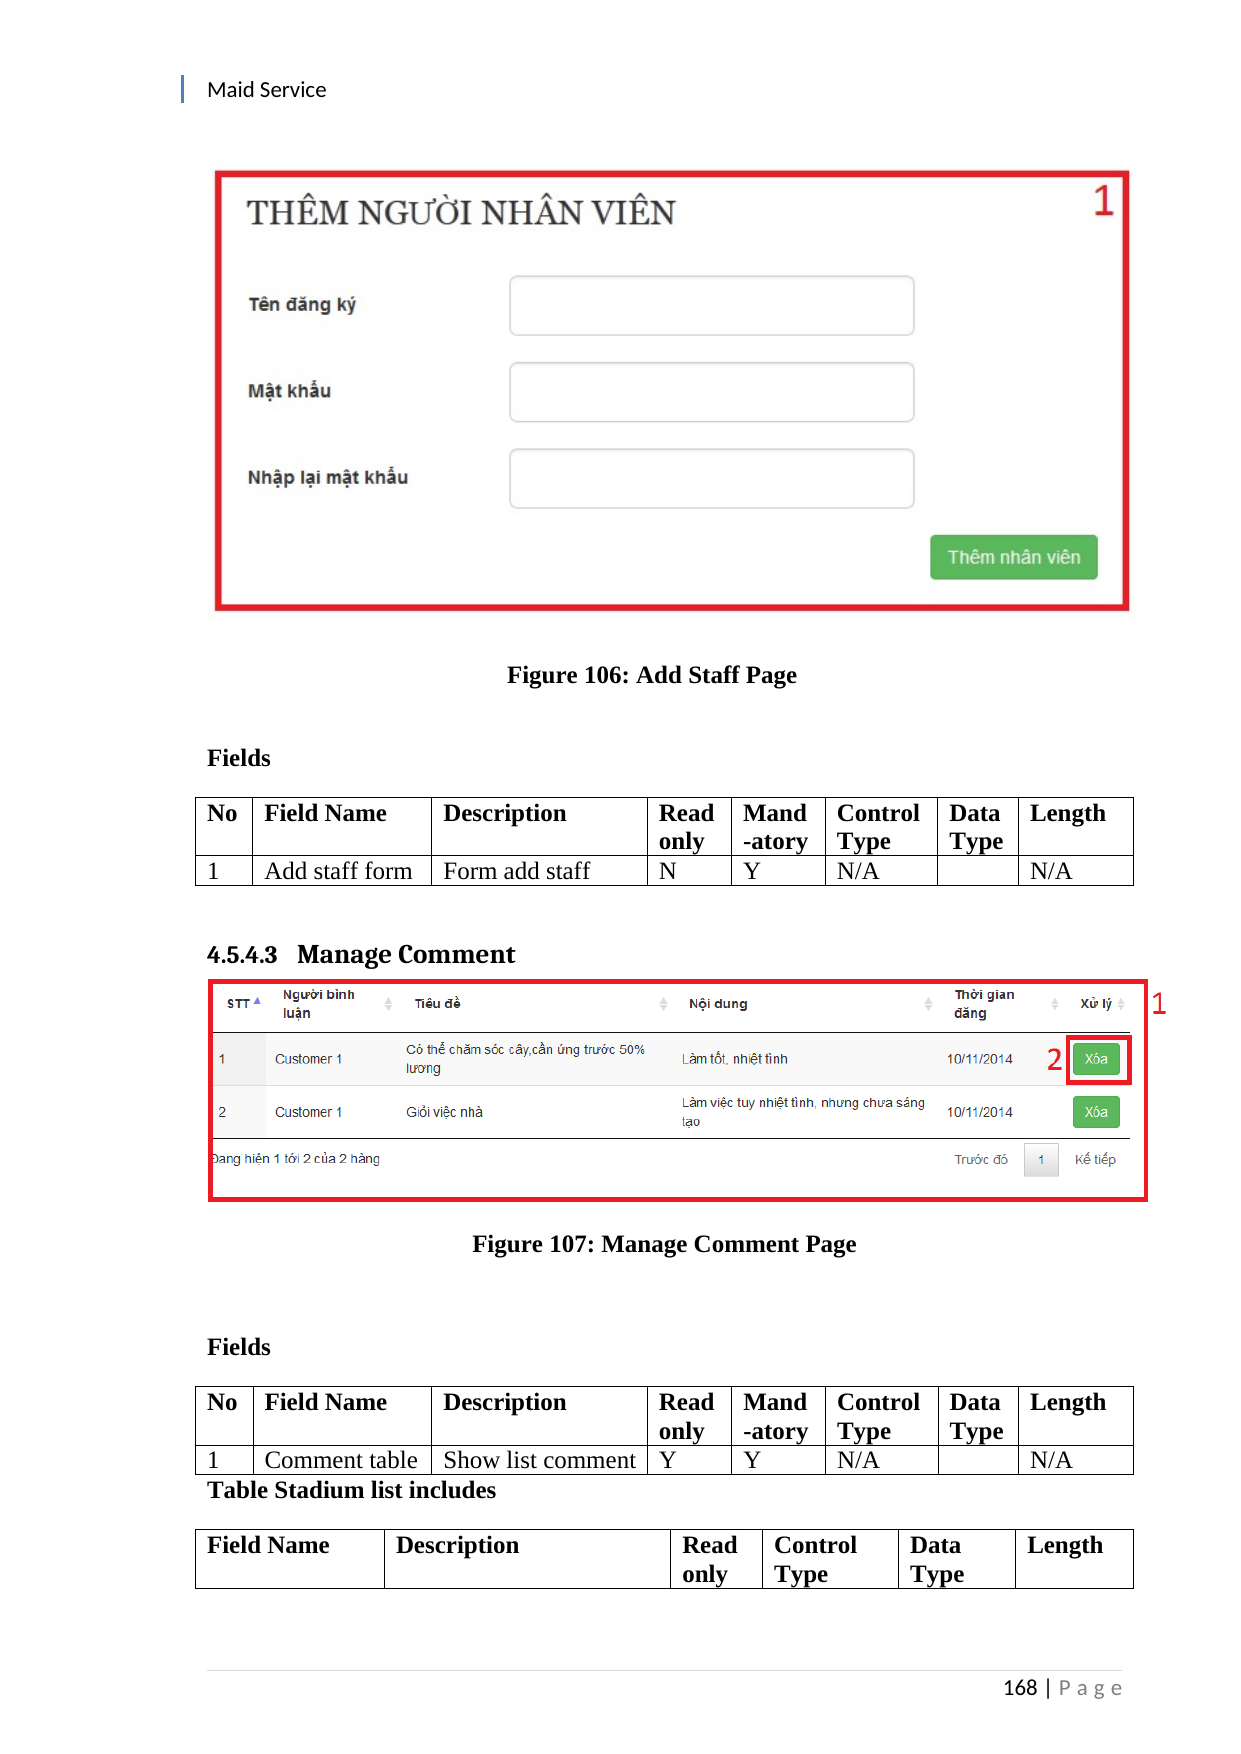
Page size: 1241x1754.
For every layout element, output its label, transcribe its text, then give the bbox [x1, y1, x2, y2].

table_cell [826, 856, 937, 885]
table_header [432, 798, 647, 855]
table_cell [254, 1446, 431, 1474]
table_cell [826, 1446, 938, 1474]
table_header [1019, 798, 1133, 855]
text Figure 106: Add Staff Page [432, 660, 1122, 689]
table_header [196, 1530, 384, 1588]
text Fields [207, 1332, 1122, 1361]
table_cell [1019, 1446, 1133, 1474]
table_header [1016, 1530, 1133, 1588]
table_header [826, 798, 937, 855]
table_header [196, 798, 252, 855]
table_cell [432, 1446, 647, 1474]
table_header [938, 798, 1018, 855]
picture [206, 160, 1183, 636]
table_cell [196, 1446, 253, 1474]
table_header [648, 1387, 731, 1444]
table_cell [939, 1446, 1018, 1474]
text Figure 107: Manage Comment Page [207, 1229, 1122, 1258]
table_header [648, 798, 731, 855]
text Table Stadium list includes [207, 1475, 1122, 1504]
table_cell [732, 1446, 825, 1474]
subtitle Manage Comment [207, 939, 1122, 970]
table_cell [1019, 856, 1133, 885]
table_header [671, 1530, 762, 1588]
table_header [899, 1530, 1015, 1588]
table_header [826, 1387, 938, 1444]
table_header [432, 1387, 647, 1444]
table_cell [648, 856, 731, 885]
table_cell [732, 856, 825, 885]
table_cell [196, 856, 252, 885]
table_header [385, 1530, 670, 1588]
text Fields [207, 743, 1122, 772]
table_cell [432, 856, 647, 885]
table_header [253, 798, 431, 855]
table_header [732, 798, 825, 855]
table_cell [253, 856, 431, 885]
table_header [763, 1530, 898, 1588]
picture [206, 978, 1174, 1205]
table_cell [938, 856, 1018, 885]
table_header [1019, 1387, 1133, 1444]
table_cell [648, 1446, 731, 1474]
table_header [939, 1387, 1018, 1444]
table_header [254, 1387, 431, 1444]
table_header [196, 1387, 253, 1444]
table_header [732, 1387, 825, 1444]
